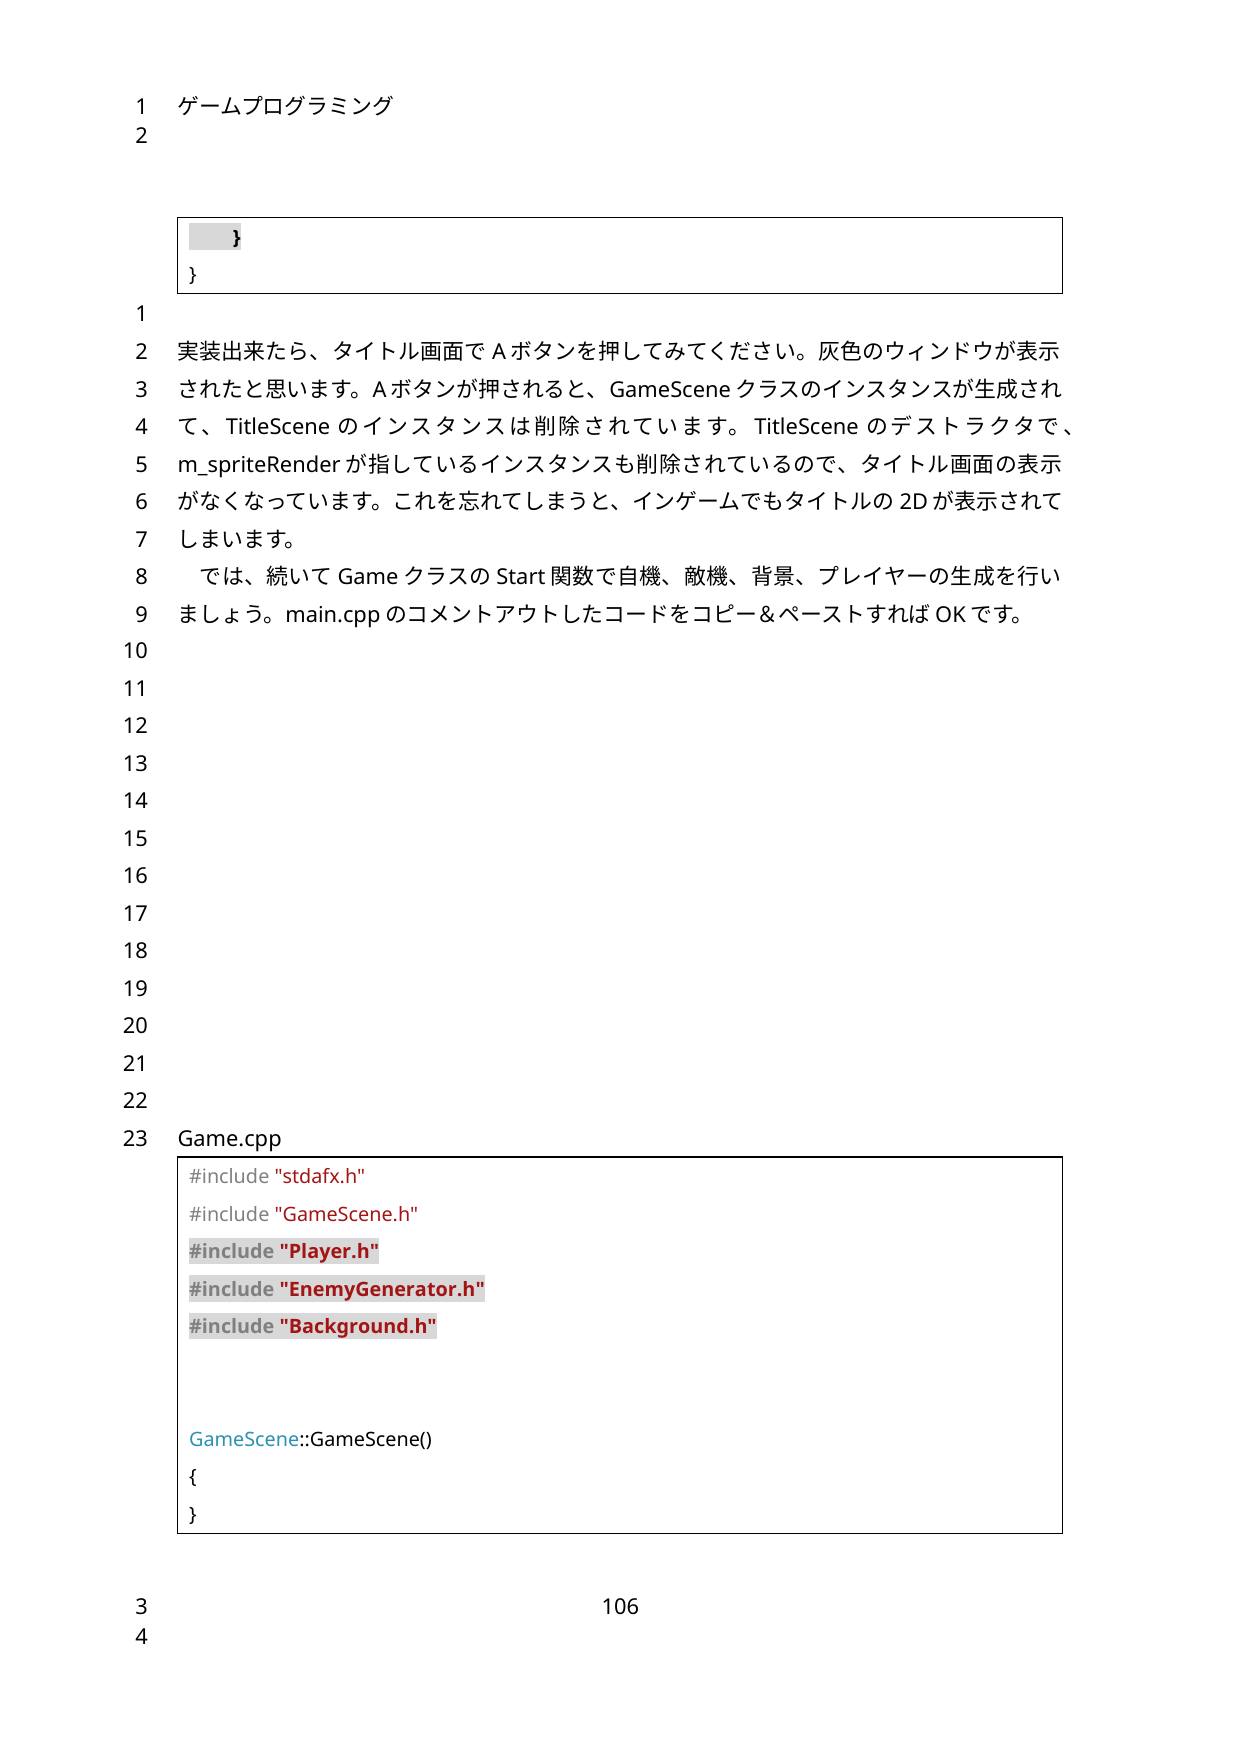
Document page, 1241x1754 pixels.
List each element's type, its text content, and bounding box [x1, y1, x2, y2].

text では、続いてGameクラスのStart関数で自機、敵機、背景、プレイヤーの生成を行いましょう。main.cppのコメントアウトしたコードをコピー＆ペーストすればOKです。 [177, 556, 1063, 631]
text 実装出来たら、タイトル画面でAボタンを押してみてください。灰色のウィンドウが表示されたと思います。Aボタンが押されると、GameSceneクラスのインスタンスが生成されて、TitleSceneのインスタンスは削除されています。TitleSceneのデストラクタで、m_spriteRenderが指しているインスタンスも削除されているので、タイトル画面の表示がなくなっています。これを忘れてしまうと、インゲームでもタイトルの2Dが表示されてしまいます。 [177, 331, 1063, 556]
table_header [178, 1158, 1062, 1532]
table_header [178, 218, 1062, 293]
text Game.cpp [177, 1119, 1063, 1156]
